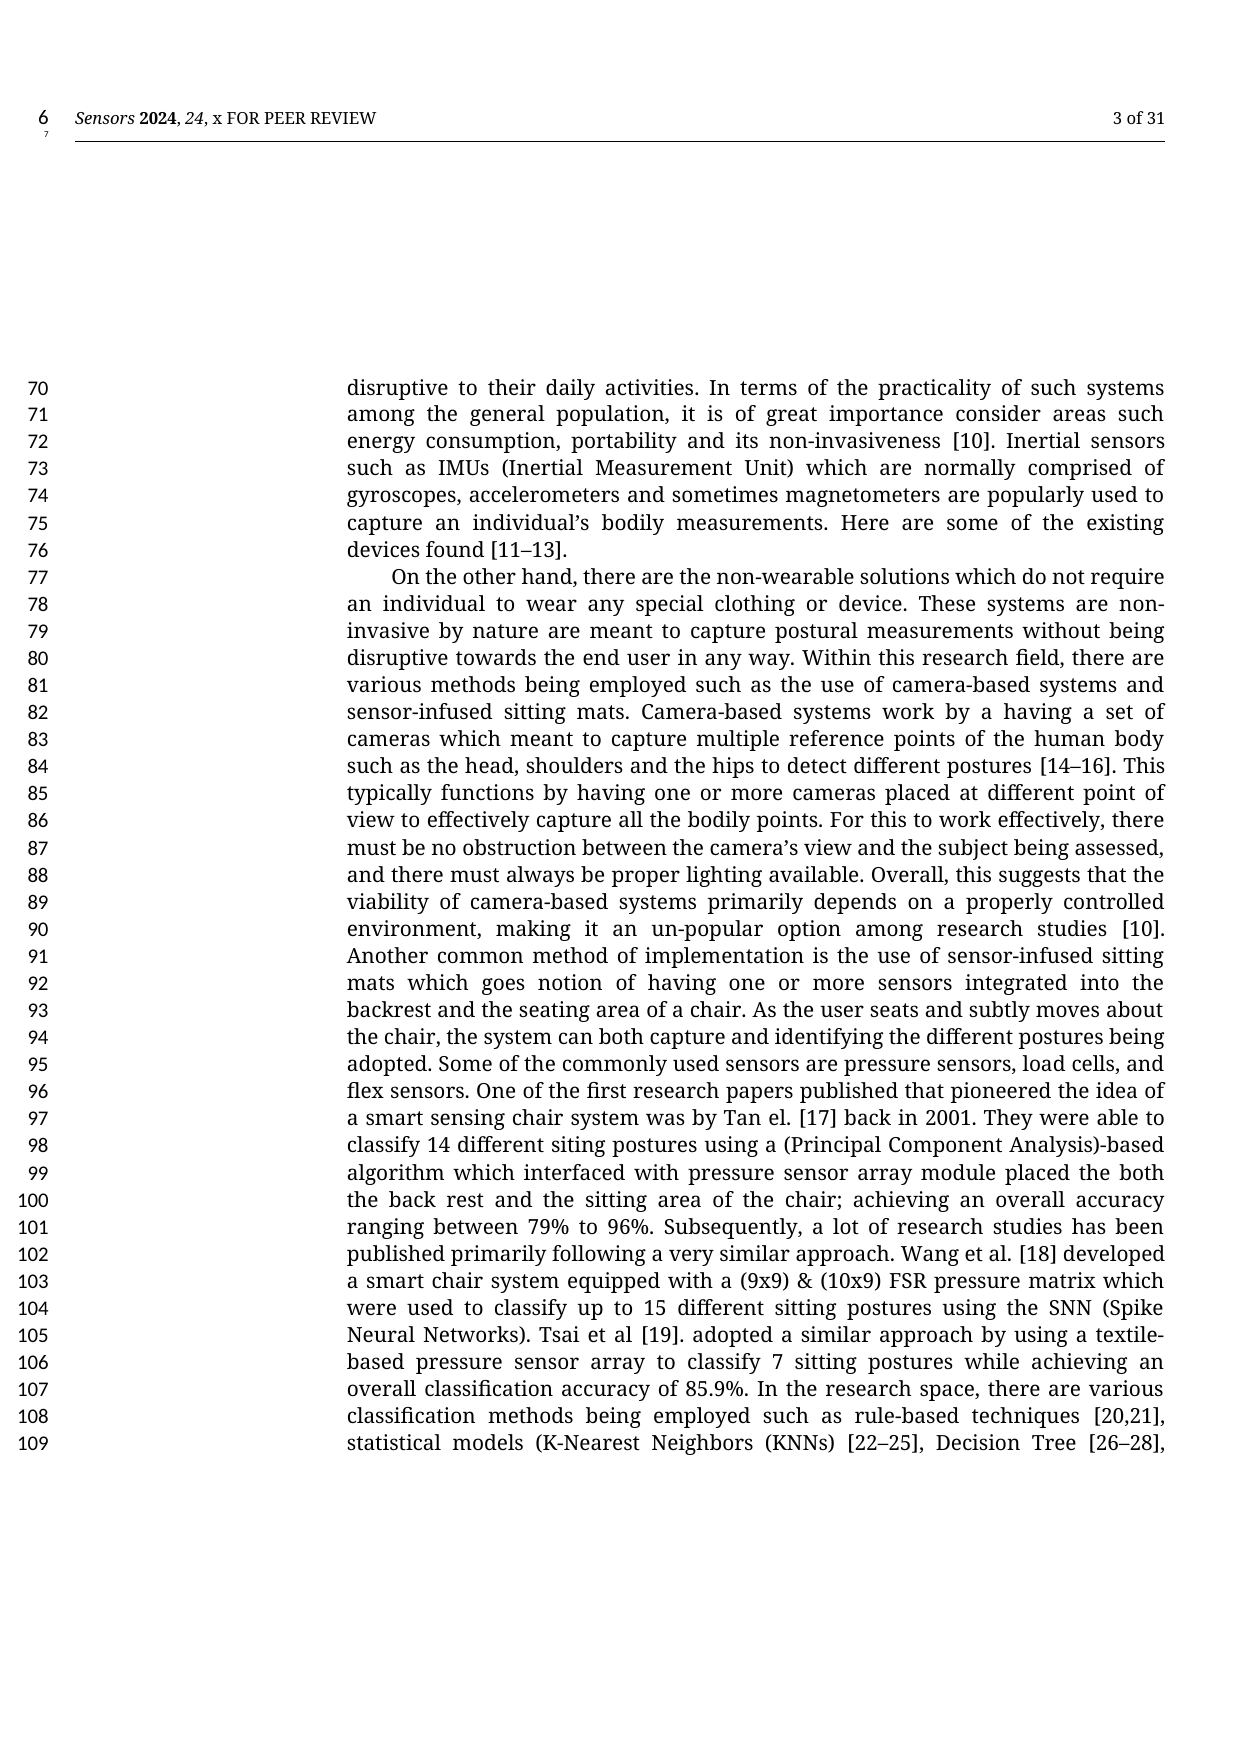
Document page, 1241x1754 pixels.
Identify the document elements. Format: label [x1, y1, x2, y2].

text [347, 374, 1165, 563]
text [347, 563, 1165, 1457]
